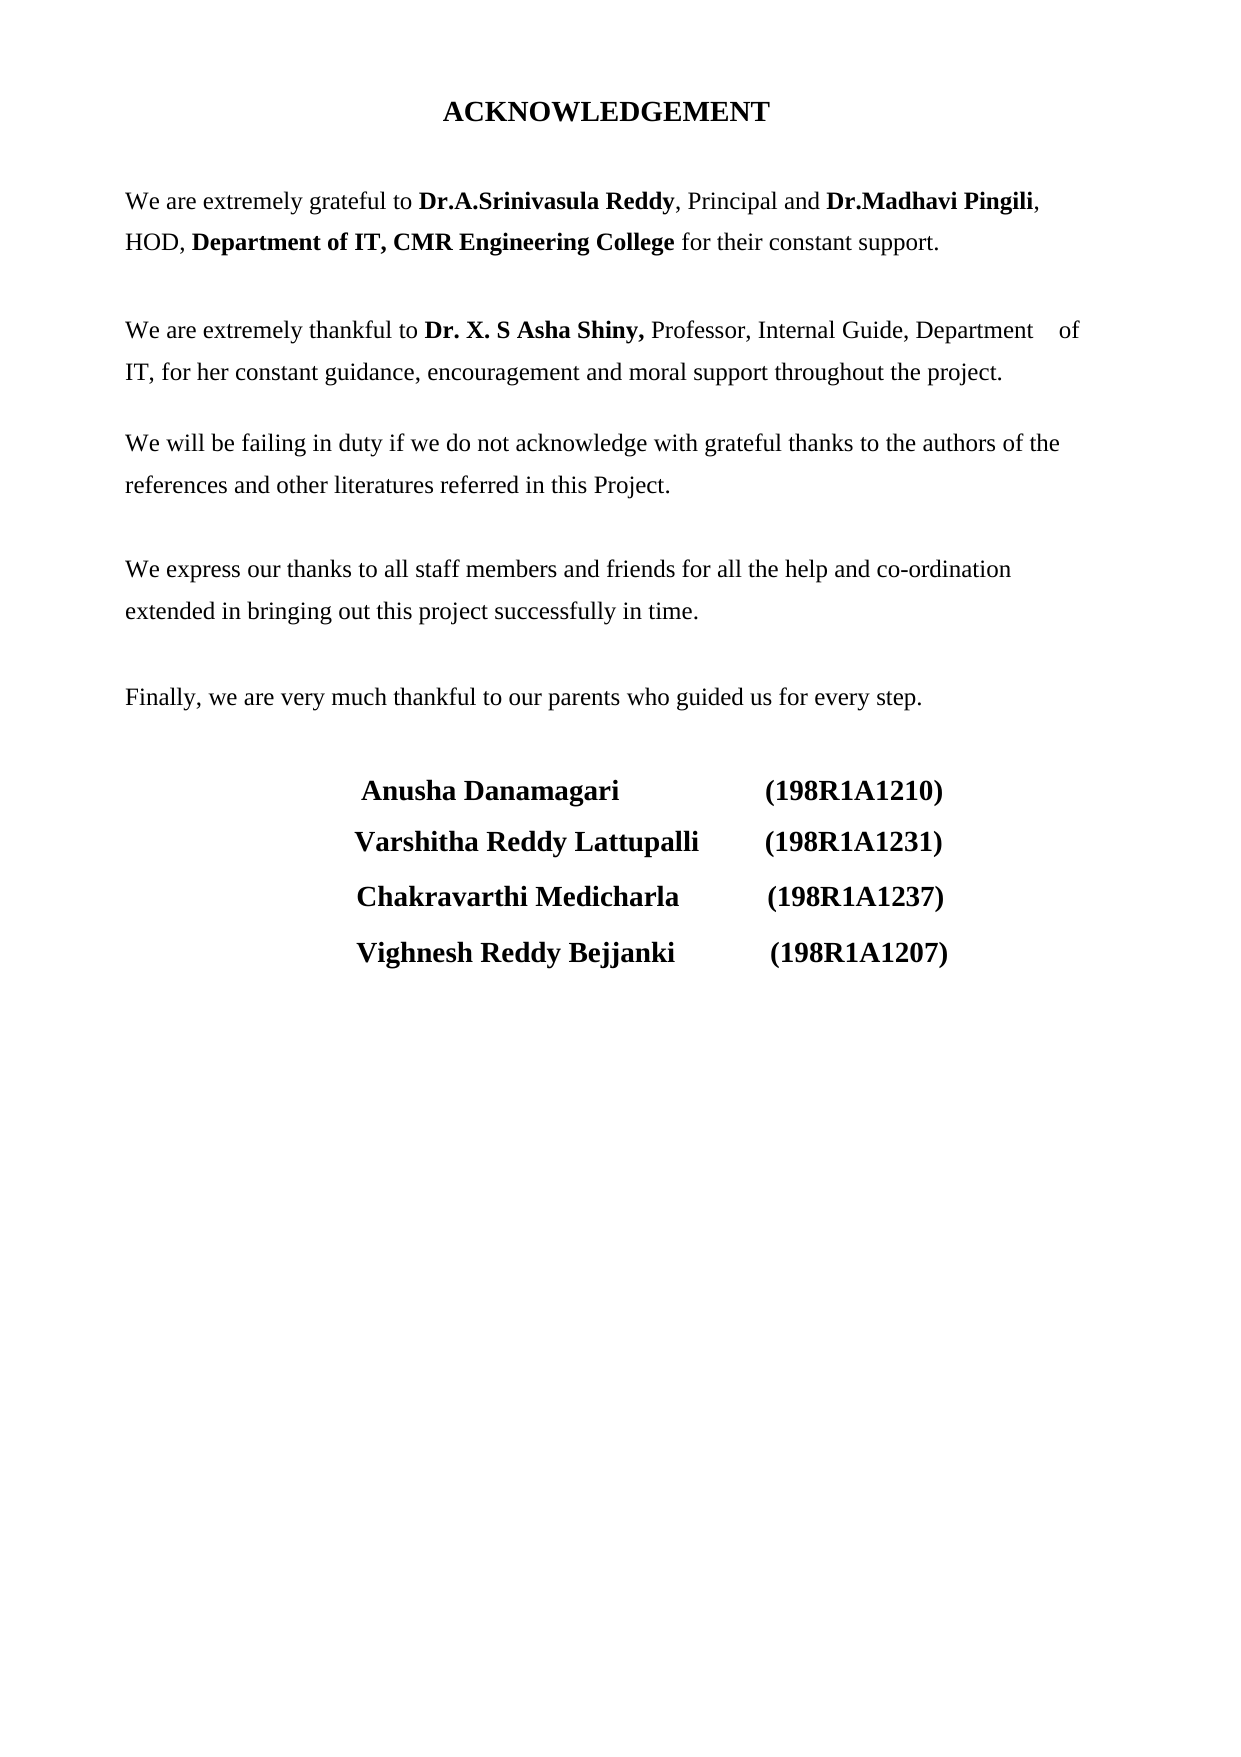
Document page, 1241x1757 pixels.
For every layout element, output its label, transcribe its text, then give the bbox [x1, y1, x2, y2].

text We are extremely grateful to Dr.A.Srinivasula Reddy, Principal and Dr.Madhavi Pingili, HOD, Department of IT, CMR Engineering College for their constant support. [125, 186, 1091, 256]
text We express our thanks to all staff members and friends for all the help and co-ordination extended in bringing out this project successfully in time. [125, 554, 1091, 624]
subtitle Vighnesh Reddy Bejjanki (198R1A1207) [181, 935, 956, 968]
subtitle Anusha Danamagari (198R1A1210) [215, 773, 1167, 807]
subtitle Chakravarthi Medicharla (198R1A1237) [181, 879, 956, 913]
text Finally, we are very much thankful to our parents who guided us for every step. [125, 682, 1091, 711]
text We are extremely thankful to Dr. X. S Asha Shiny, Professor, Internal Guide, Department of IT, for her constant guidance, encouragement and moral support throughout the project. [125, 315, 1091, 386]
text We will be failing in duty if we do not acknowledge with grateful thanks to the authors of the references and other literatures referred in this Project. [125, 428, 1091, 499]
text Varshitha Reddy Lattupalli (198R1A1231) [106, 824, 1167, 857]
subtitle ACKNOWLEDGEMENT [406, 94, 1116, 128]
